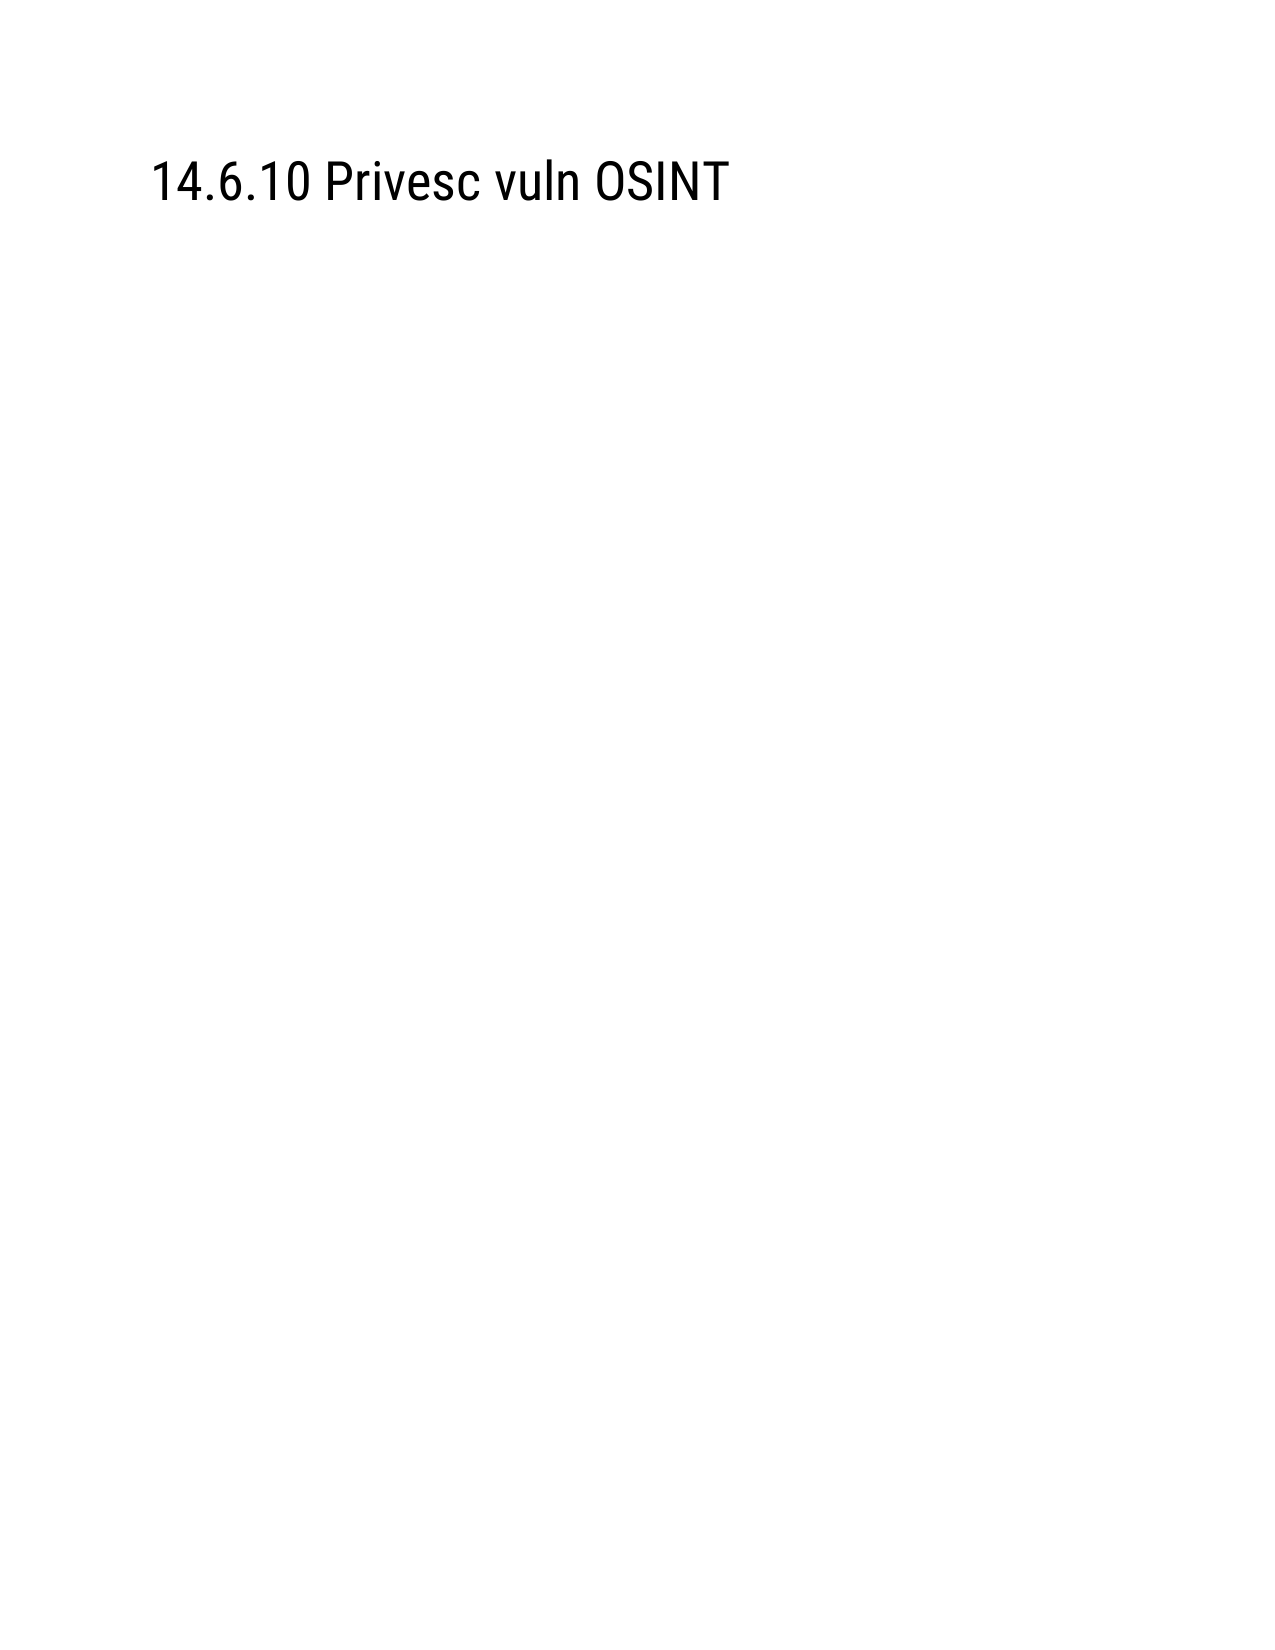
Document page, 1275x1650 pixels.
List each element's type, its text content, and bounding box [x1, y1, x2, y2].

title 14.6.10 Privesc vuln OSINT [150, 150, 1125, 213]
